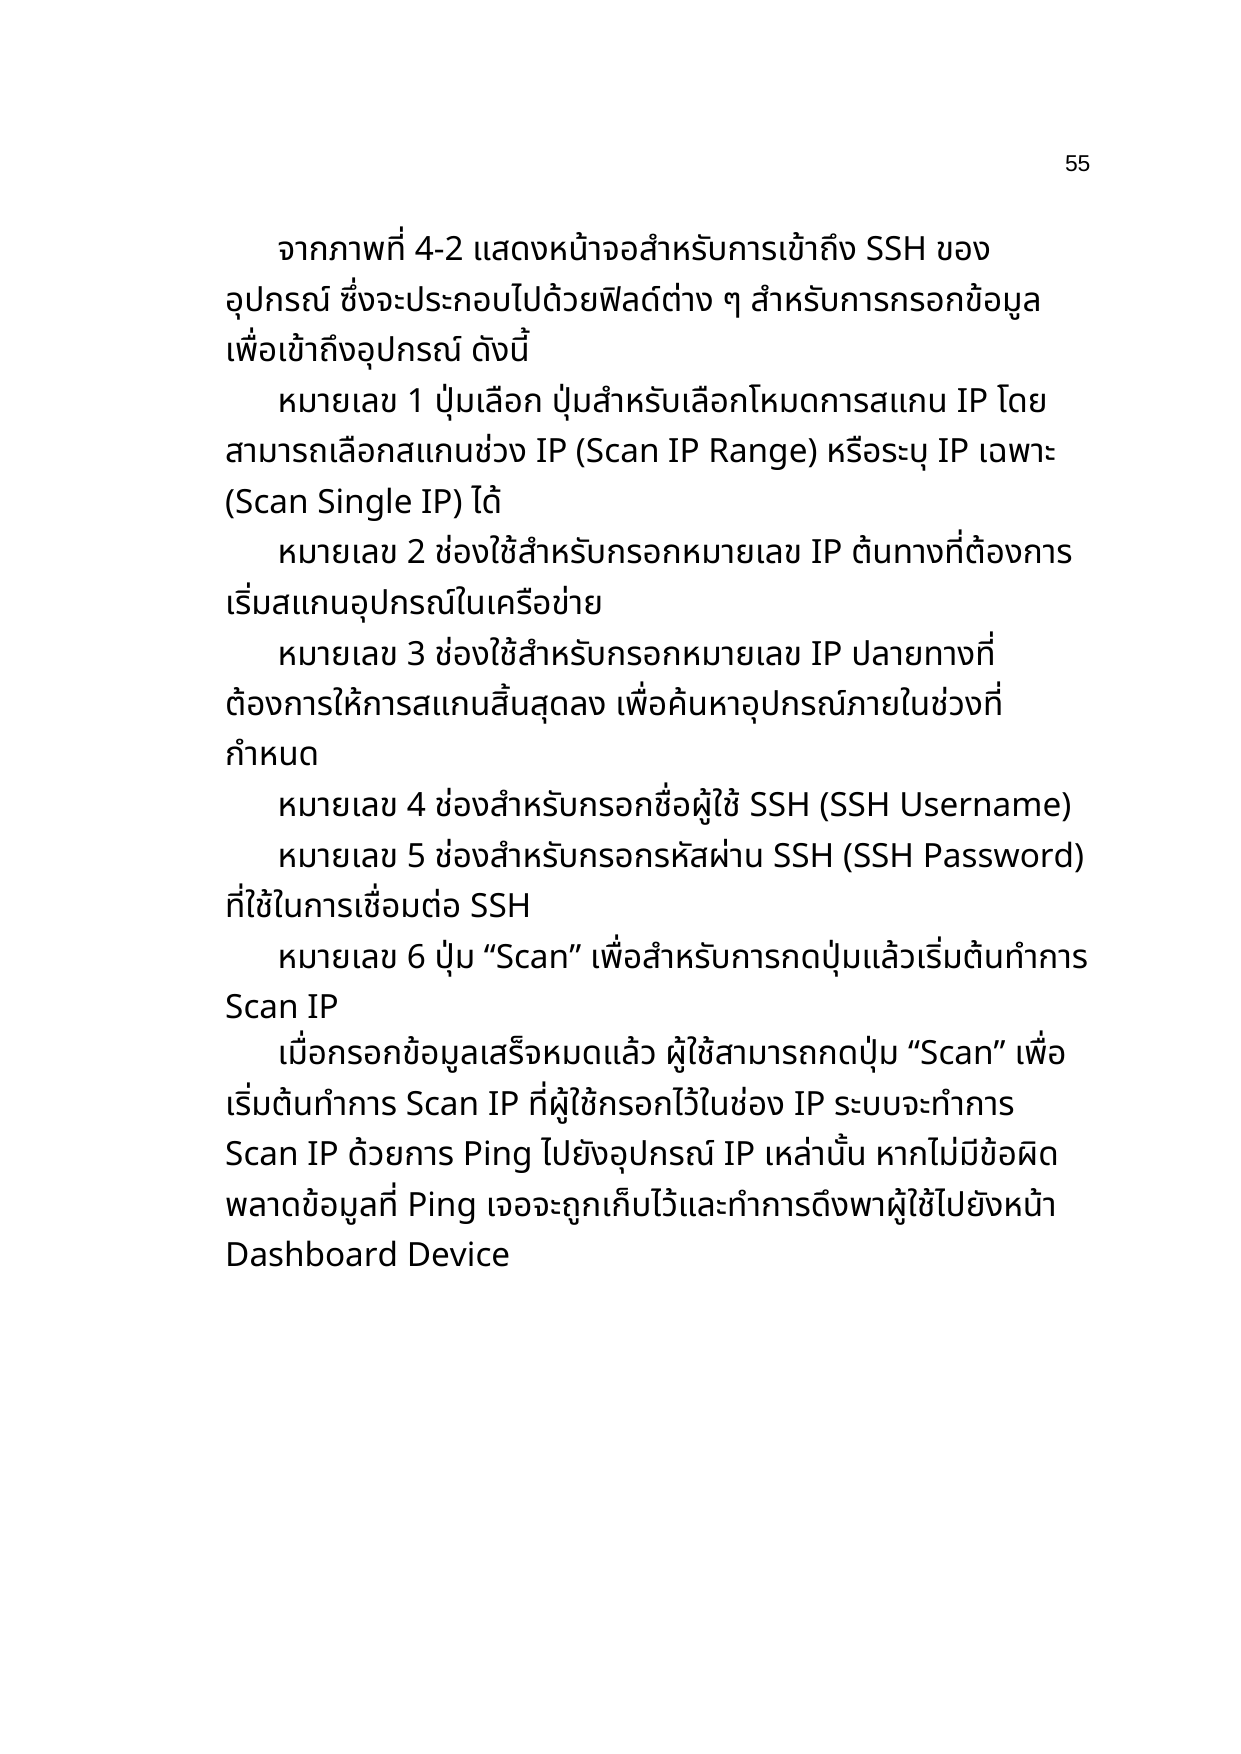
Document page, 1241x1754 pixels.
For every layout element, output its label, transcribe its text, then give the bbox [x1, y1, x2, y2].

text หมายเลข 1 ปุ่มเลือก ปุ่มสำหรับเลือกโหมดการสแกน IP โดยสามารถเลือกสแกนช่วง IP (Scan IP Range) หรือระบุ IP เฉพาะ (Scan Single IP) ได้ [225, 376, 1090, 528]
text หมายเลข 6 ปุ่ม “Scan” เพื่อสำหรับการกดปุ่มแล้วเริ่มต้นทำการ Scan IP [225, 933, 1090, 1029]
text เมื่อกรอกข้อมูลเสร็จหมดแล้ว ผู้ใช้สามารถกดปุ่ม “Scan” เพื่อเริ่มต้นทำการ Scan IP ที่ผู้ใช้กรอกไว้ในช่อง IP ระบบจะทำการ Scan IP ด้วยการ Ping ไปยังอุปกรณ์ IP เหล่านั้น หากไม่มีข้อผิดพลาดข้อมูลที่ Ping เจอจะถูกเก็บไว้และทำการดึงพาผู้ใช้ไปยังหน้า Dashboard Device [225, 1029, 1090, 1277]
text หมายเลข 5 ช่องสำหรับกรอกรหัสผ่าน SSH (SSH Password) ที่ใช้ในการเชื่อมต่อ SSH [225, 831, 1090, 933]
text หมายเลข 3 ช่องใช้สำหรับกรอกหมายเลข IP ปลายทางที่ต้องการให้การสแกนสิ้นสุดลง เพื่อค้นหาอุปกรณ์ภายในช่วงที่กำหนด [225, 629, 1090, 781]
text หมายเลข 4 ช่องสำหรับกรอกชื่อผู้ใช้ SSH (SSH Username) [225, 781, 1090, 831]
text หมายเลข 2 ช่องใช้สำหรับกรอกหมายเลข IP ต้นทางที่ต้องการเริ่มสแกนอุปกรณ์ในเครือข่าย [225, 528, 1090, 629]
text จากภาพที่ 4-2 แสดงหน้าจอสำหรับการเข้าถึง SSH ของอุปกรณ์ ซึ่งจะประกอบไปด้วยฟิลด์ต่าง ๆ สำหรับการกรอกข้อมูลเพื่อเข้าถึงอุปกรณ์ ดังนี้ [225, 225, 1090, 376]
